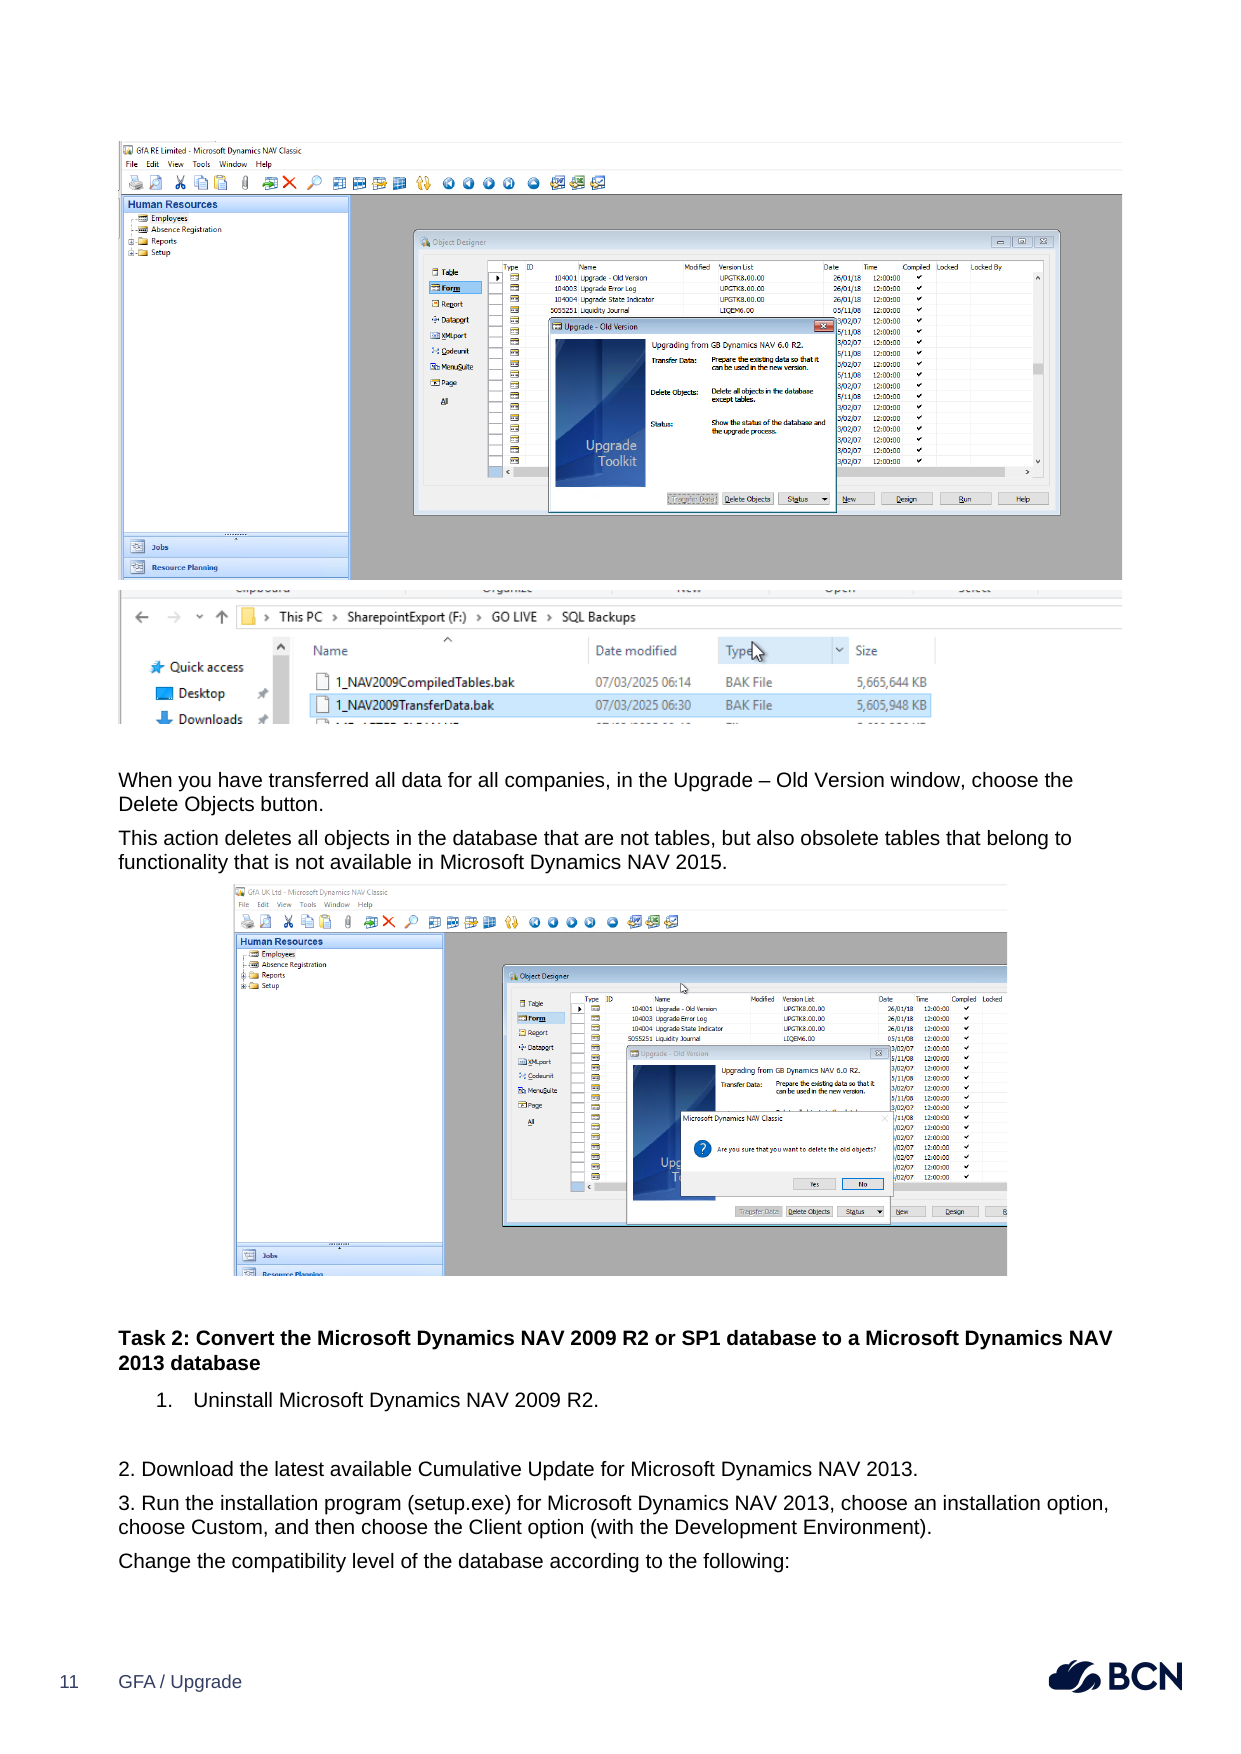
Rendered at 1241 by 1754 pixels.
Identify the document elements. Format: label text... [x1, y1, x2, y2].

picture [118, 590, 1123, 724]
text This action deletes all objects in the database that are not tables, but also obsolete tables that belong to functionality that is not available in Microsoft Dynamics NAV 2015. [118, 826, 1122, 874]
text 3. Run the installation program (setup.exe) for Microsoft Dynamics NAV 2013, choose an installation option, choose Custom, and then choose the Client option (with the Development Environment). [118, 1491, 1122, 1539]
text When you have transferred all data for all companies, in the Upgrade – Old Version window, choose the Delete Objects button. [118, 768, 1122, 816]
text 2. Download the latest available Cumulative Update for Microsoft Dynamics NAV 2013. [118, 1456, 1122, 1480]
picture [1048, 1660, 1182, 1693]
picture [233, 884, 1008, 1276]
subtitle Task 2: Convert the Microsoft Dynamics NAV 2009 R2 or SP1 database to a Microsoft Dynamics NAV 2013 database [118, 1326, 1122, 1374]
text Change the compatibility level of the database according to the following: [118, 1549, 1122, 1573]
picture [118, 141, 1123, 580]
list Uninstall Microsoft Dynamics NAV 2009 R2. [156, 1388, 1122, 1412]
